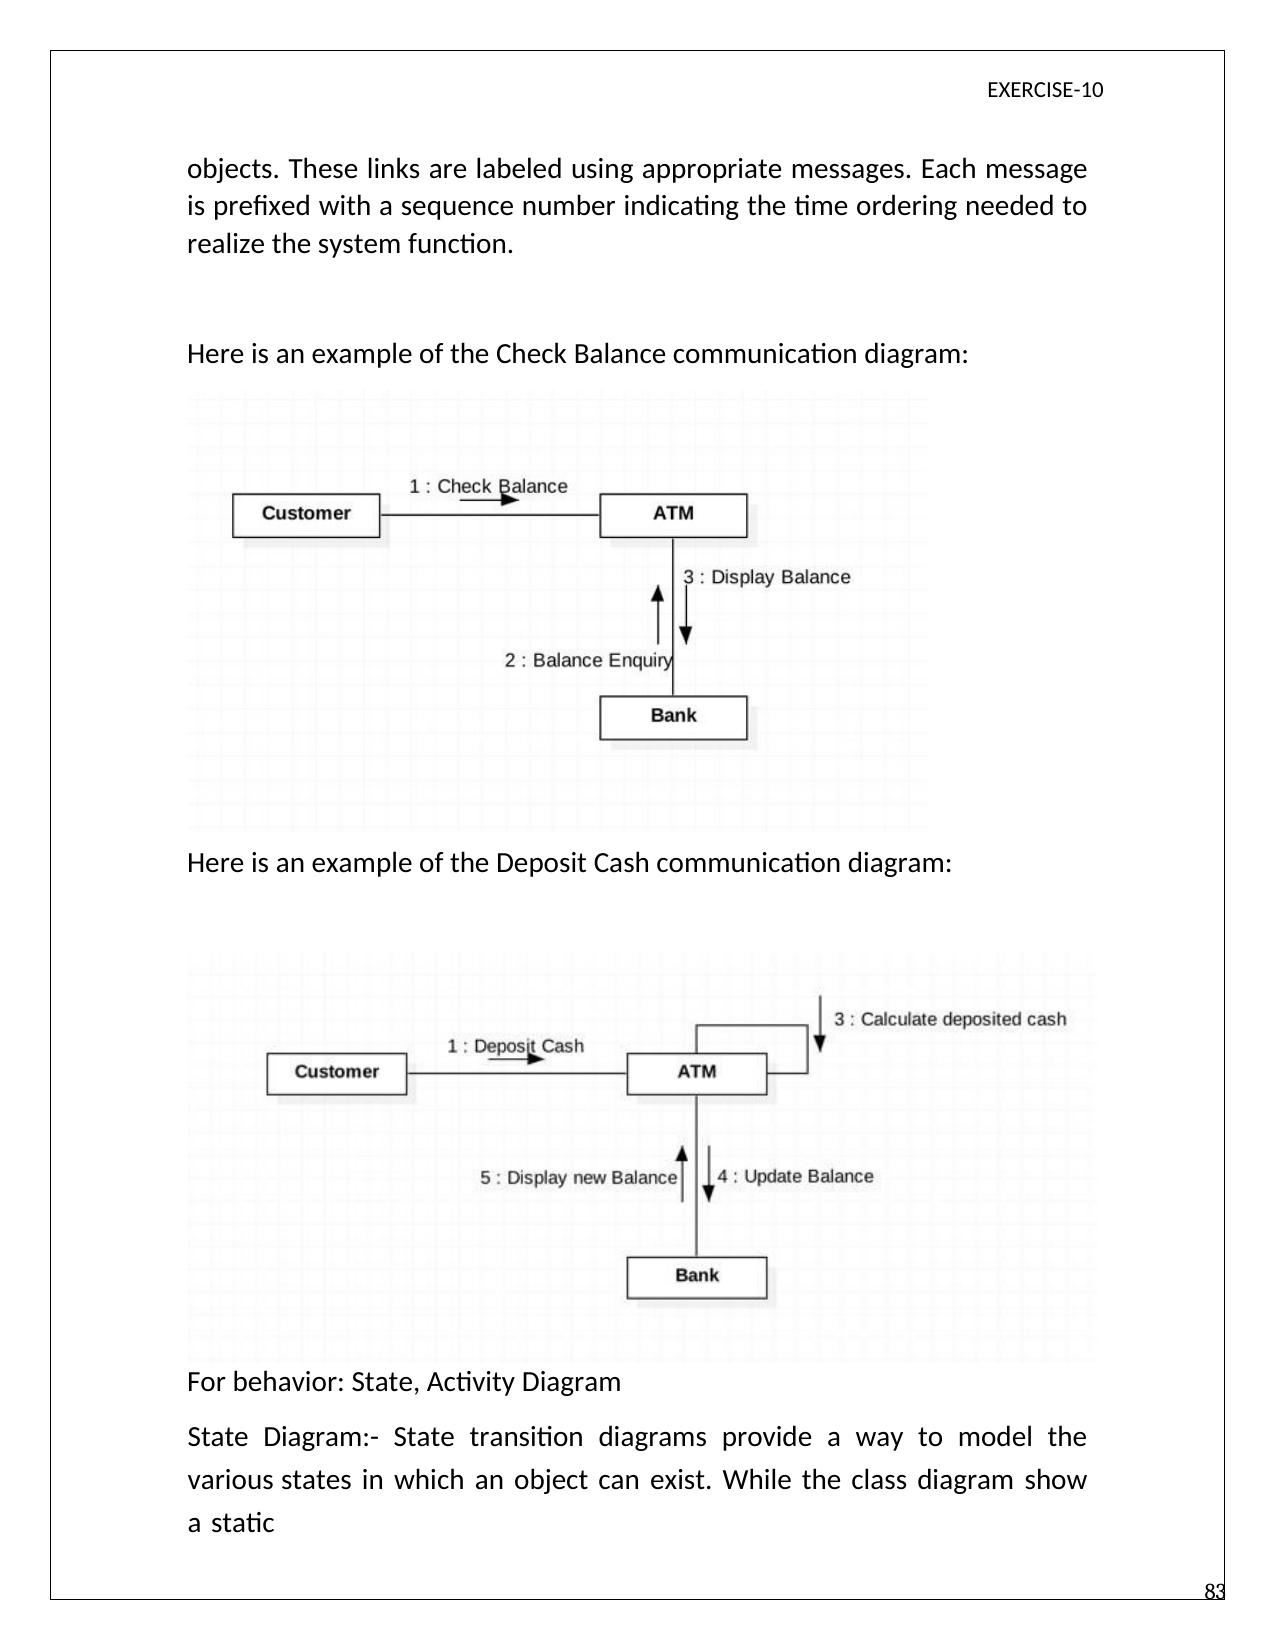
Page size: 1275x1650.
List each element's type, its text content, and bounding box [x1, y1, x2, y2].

picture [187, 390, 928, 832]
text State Diagram:- State transition diagrams provide a way to model the various states in which an object can exist. While the class diagram show a static [187, 1418, 1088, 1540]
picture [187, 953, 1098, 1364]
text objects. These links are labeled using appropriate messages. Each message is prefixed with a sequence number indicating the time ordering needed to realize the system function. [187, 150, 1088, 261]
text Here is an example of the Check Balance communication diagram: [187, 335, 1142, 371]
